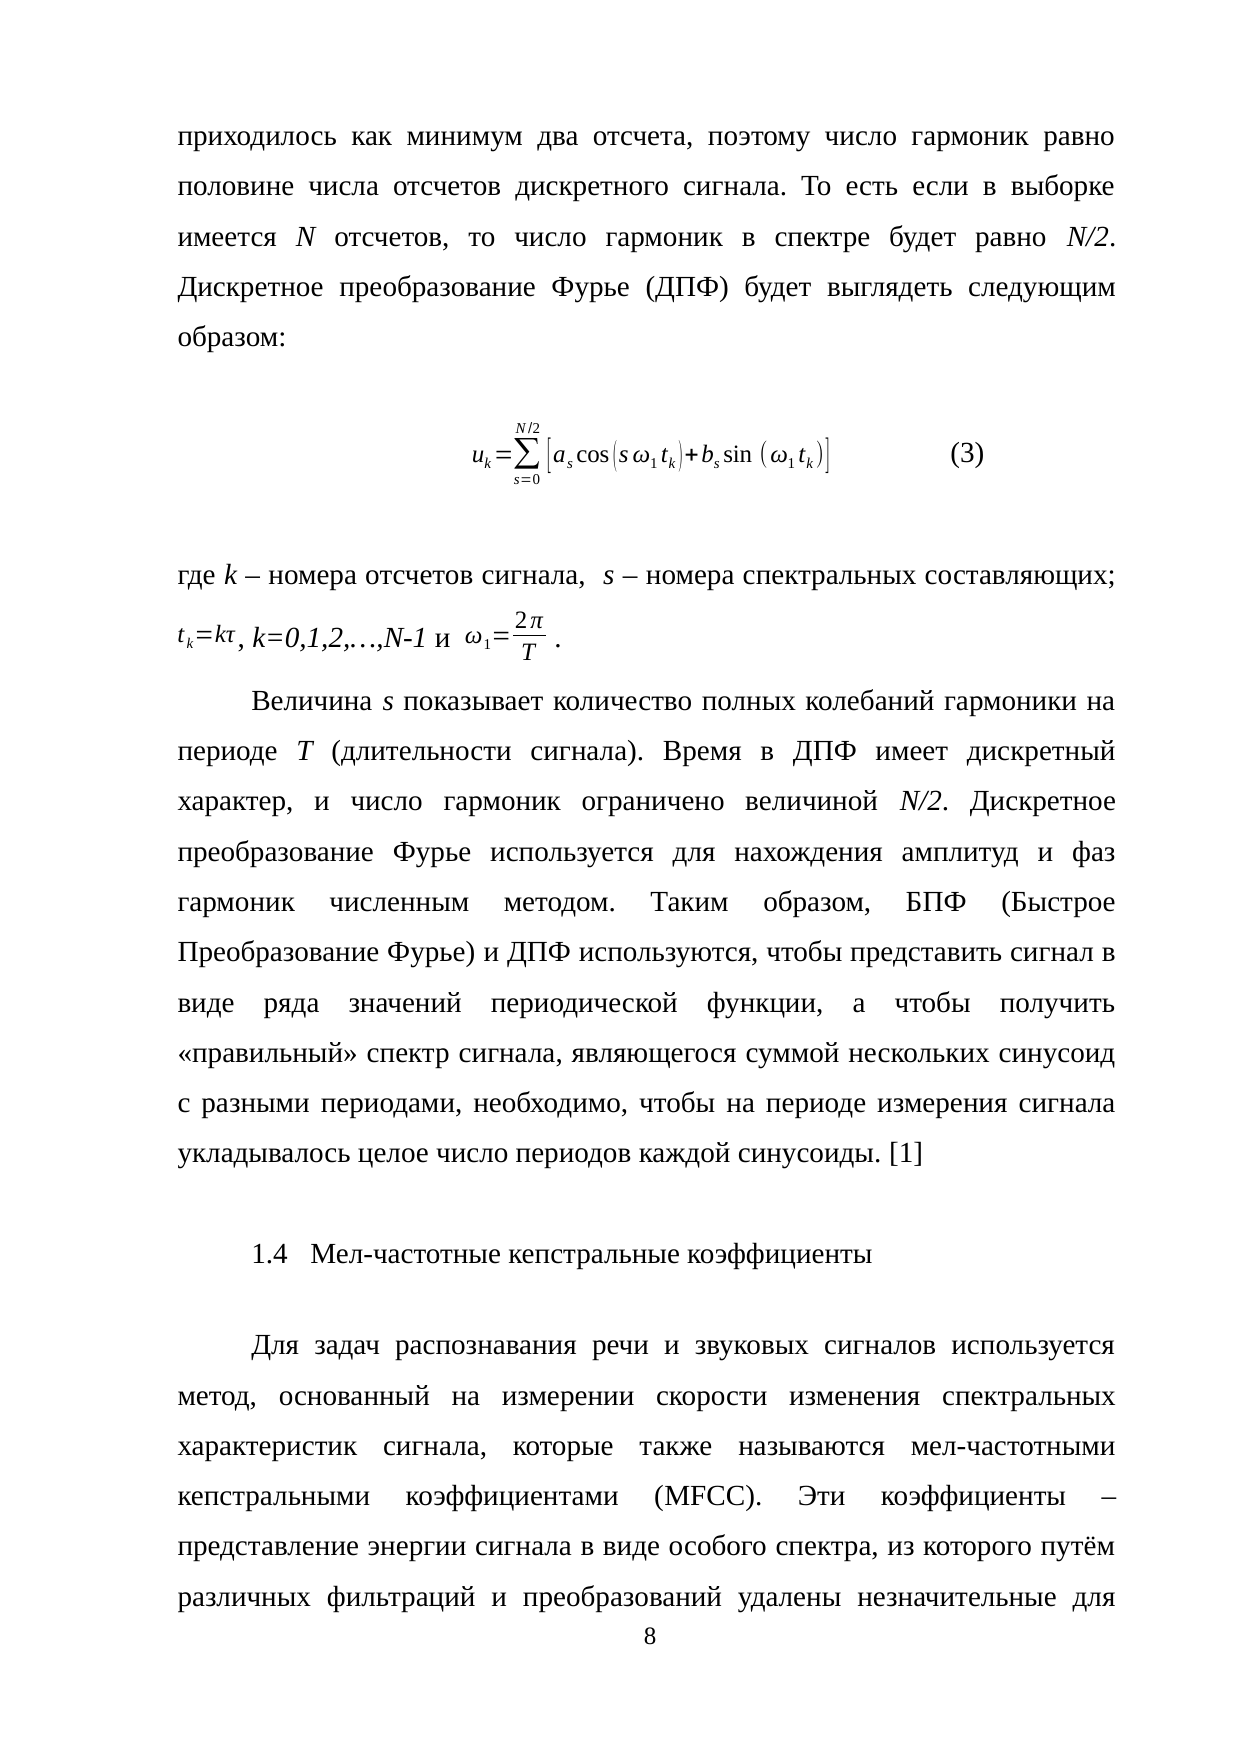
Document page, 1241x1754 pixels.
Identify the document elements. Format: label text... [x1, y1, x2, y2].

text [177, 1327, 1116, 1612]
text где k – номера отсчетов сигнала, s – номера спектральных составляющих; , k=0,1,2,…,N-1 и . [177, 557, 1116, 666]
subtitle Мел-частотные кепстральные коэффициенты [251, 1236, 1122, 1270]
text Величина s показывает количество полных колебаний гармоники на периоде Т (длительности сигнала). Время в ДПФ имеет дискретный характер, и число гармоник ограничено величиной N/2. Дискретное преобразование Фурье используется для нахождения амплитуд и фаз гармоник численным методом. Таким образом, БПФ (Быстрое Преобразование Фурье) и ДПФ используются, чтобы представить сигнал в виде ряда значений периодической функции, а чтобы получить «правильный» спектр сигнала, являющегося суммой нескольких синусоид с разными периодами, необходимо, чтобы на периоде измерения сигнала укладывалось целое число периодов каждой синусоиды. [1] [177, 683, 1116, 1169]
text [177, 118, 1116, 353]
text (3) [177, 420, 1116, 487]
